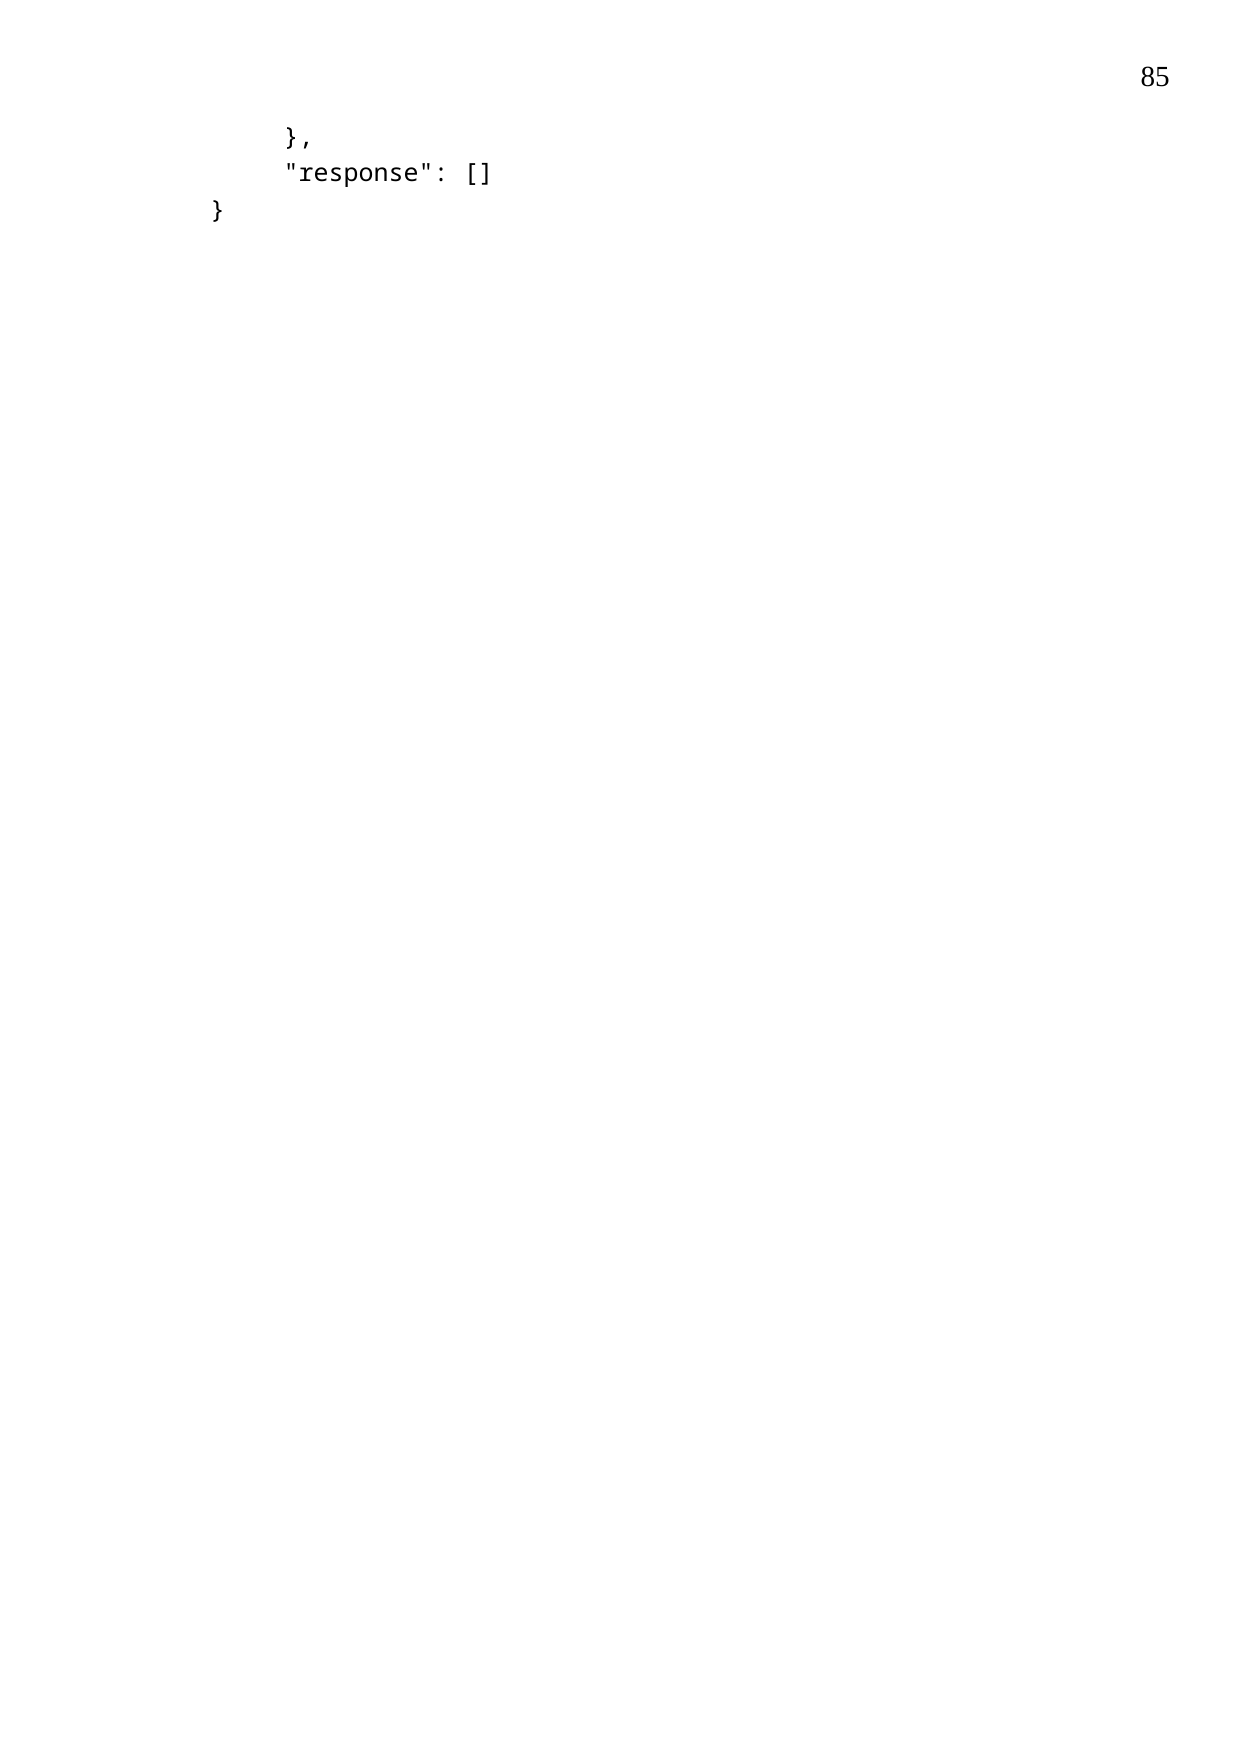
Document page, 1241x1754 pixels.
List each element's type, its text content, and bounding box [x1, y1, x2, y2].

text "response": [] [136, 155, 1181, 189]
text }, [136, 118, 1181, 152]
text } [136, 192, 1181, 226]
